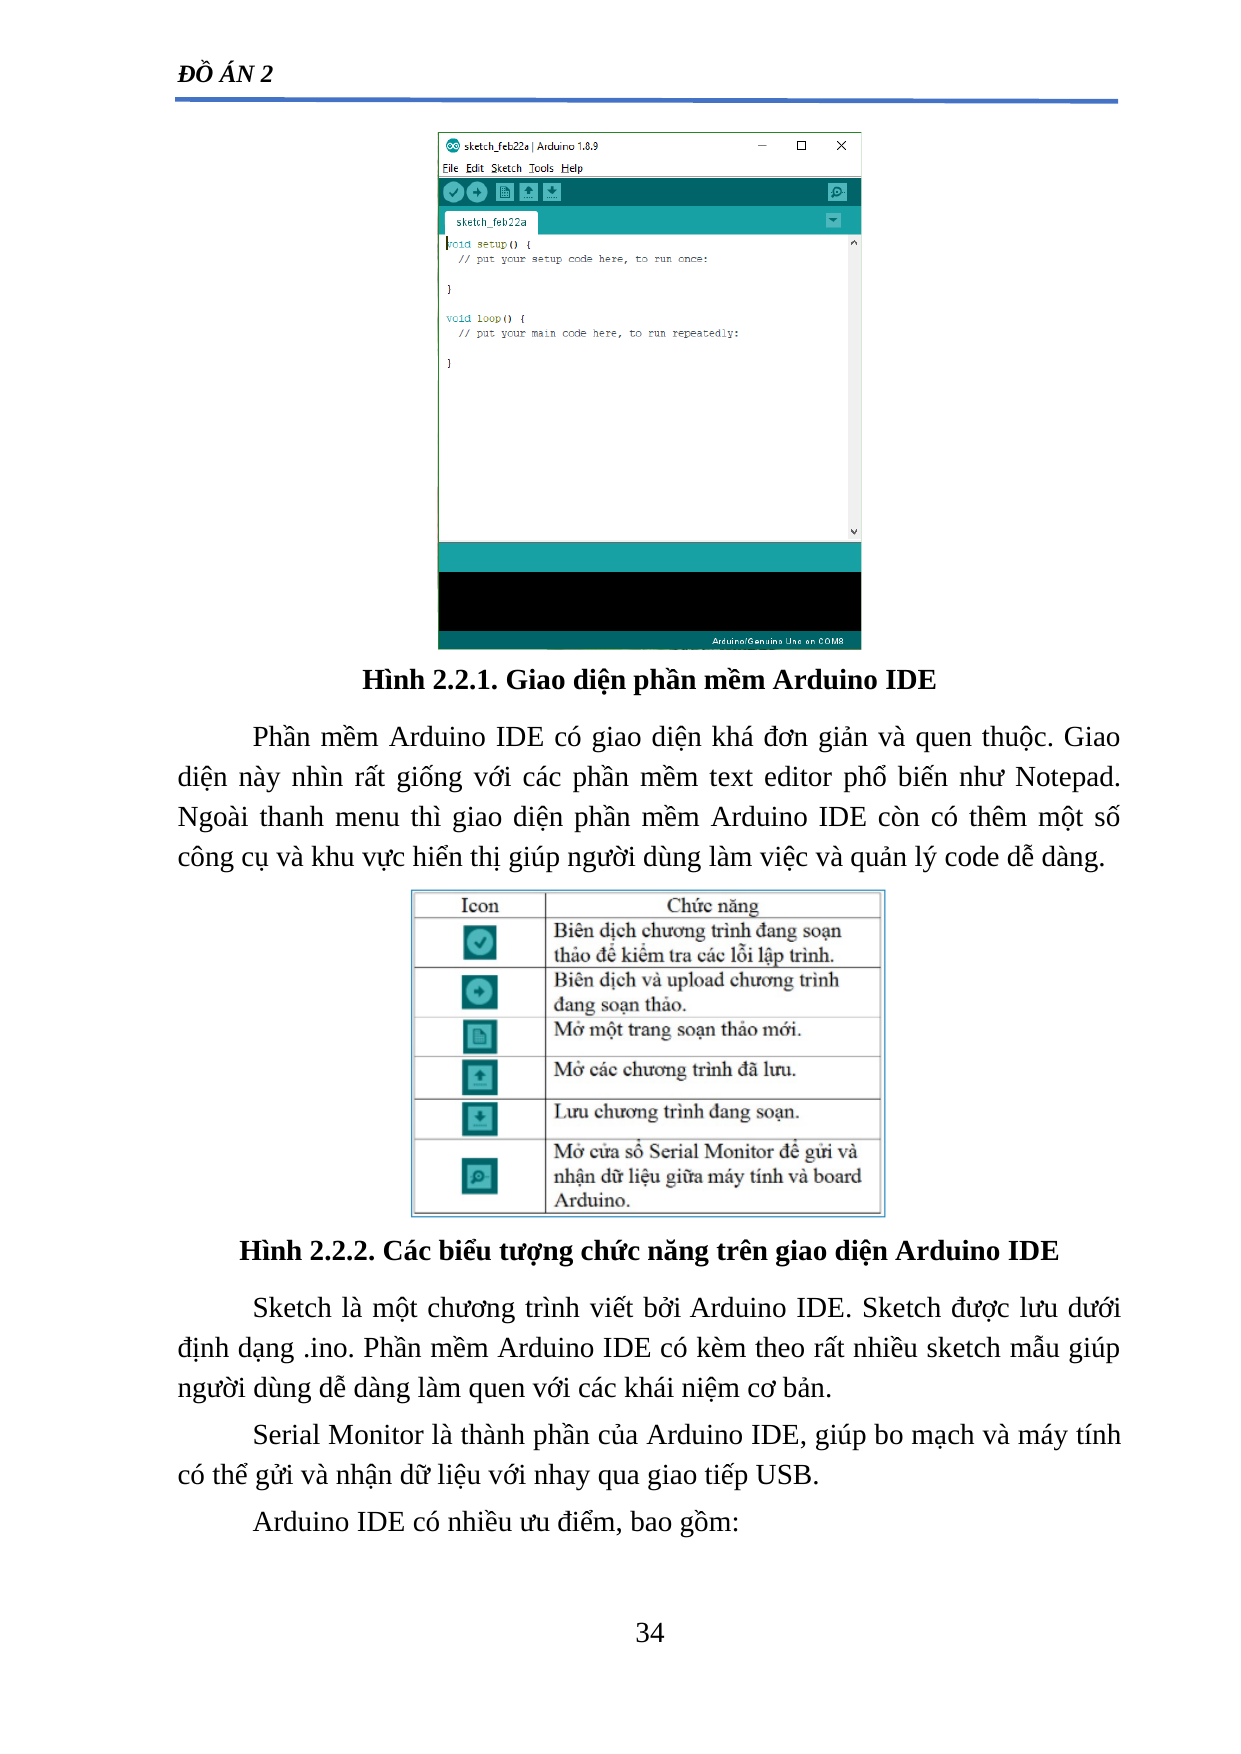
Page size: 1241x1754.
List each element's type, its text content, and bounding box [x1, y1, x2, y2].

picture [437, 132, 862, 650]
text Arduino IDE có nhiều ưu điểm, bao gồm: [177, 1504, 1122, 1537]
text Hình 2.2.1. Giao diện phần mềm Arduino IDE [177, 662, 1122, 696]
text Sketch là một chương trình viết bởi Arduino IDE. Sketch được lưu dưới định dạng .ino. Phần mềm Arduino IDE có kèm theo rất nhiều sketch mẫu giúp người dùng dễ dàng làm quen với các khái niệm cơ bản. [177, 1290, 1122, 1404]
picture [404, 885, 895, 1221]
text Phần mềm Arduino IDE có giao diện khá đơn giản và quen thuộc. Giao diện này nhìn rất giống với các phần mềm text editor phổ biến như Notepad. Ngoài thanh menu thì giao diện phần mềm Arduino IDE còn có thêm một số công cụ và khu vực hiển thị giúp người dùng làm việc và quản lý code dễ dàng. [177, 719, 1122, 873]
text Serial Monitor là thành phần của Arduino IDE, giúp bo mạch và máy tính có thể gửi và nhận dữ liệu với nhay qua giao tiếp USB. [177, 1417, 1122, 1491]
text Hình 2.2.2. Các biểu tượng chức năng trên giao diện Arduino IDE [177, 1233, 1122, 1267]
